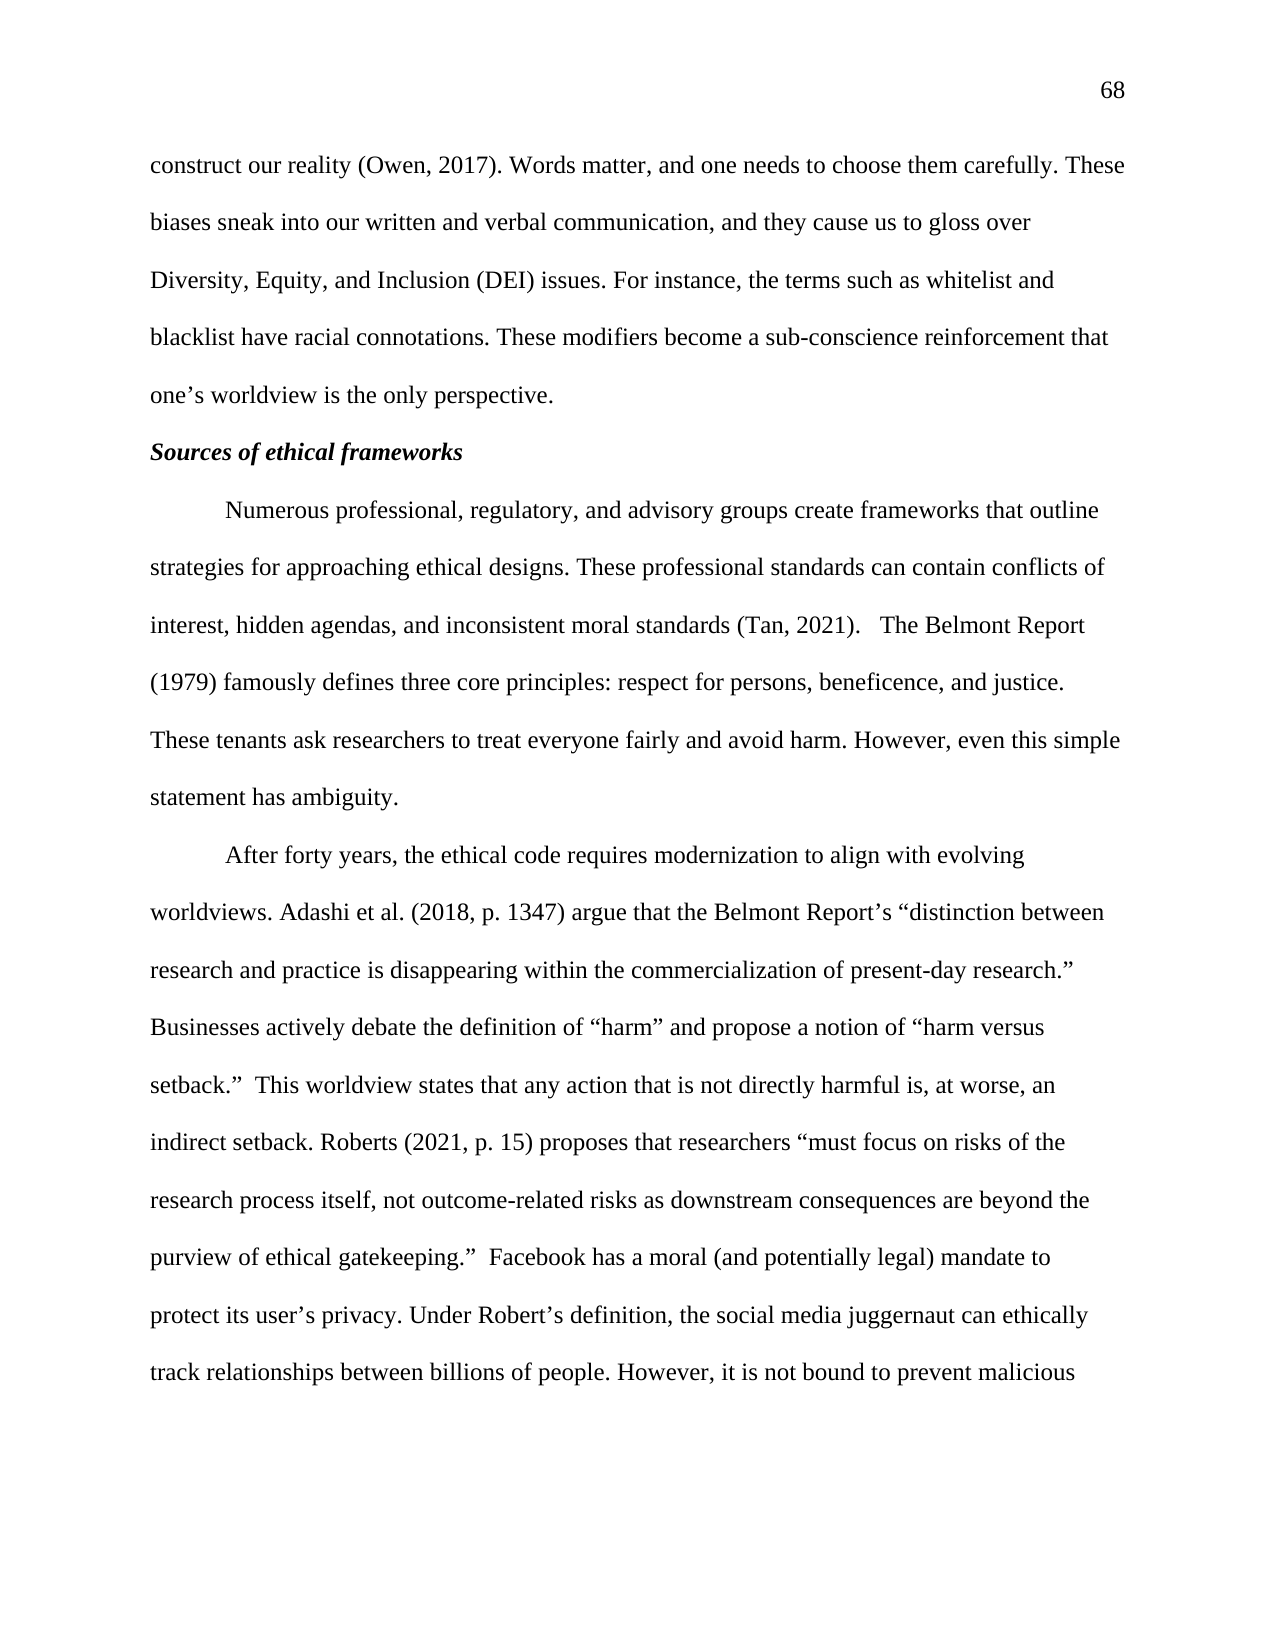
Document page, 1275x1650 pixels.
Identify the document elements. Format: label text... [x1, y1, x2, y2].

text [150, 840, 1125, 1386]
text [150, 150, 1125, 409]
text Numerous professional, regulatory, and advisory groups create frameworks that outline strategies for approaching ethical designs. These professional standards can contain conflicts of interest, hidden agendas, and inconsistent moral standards. The Belmont Report (1979) famously defines three core principles: respect for persons, beneficence, and justice. These tenants ask researchers to treat everyone fairly and avoid harm. However, even this simple statement has ambiguity. [150, 495, 1125, 811]
subtitle Sources of ethical frameworks [150, 437, 1125, 466]
